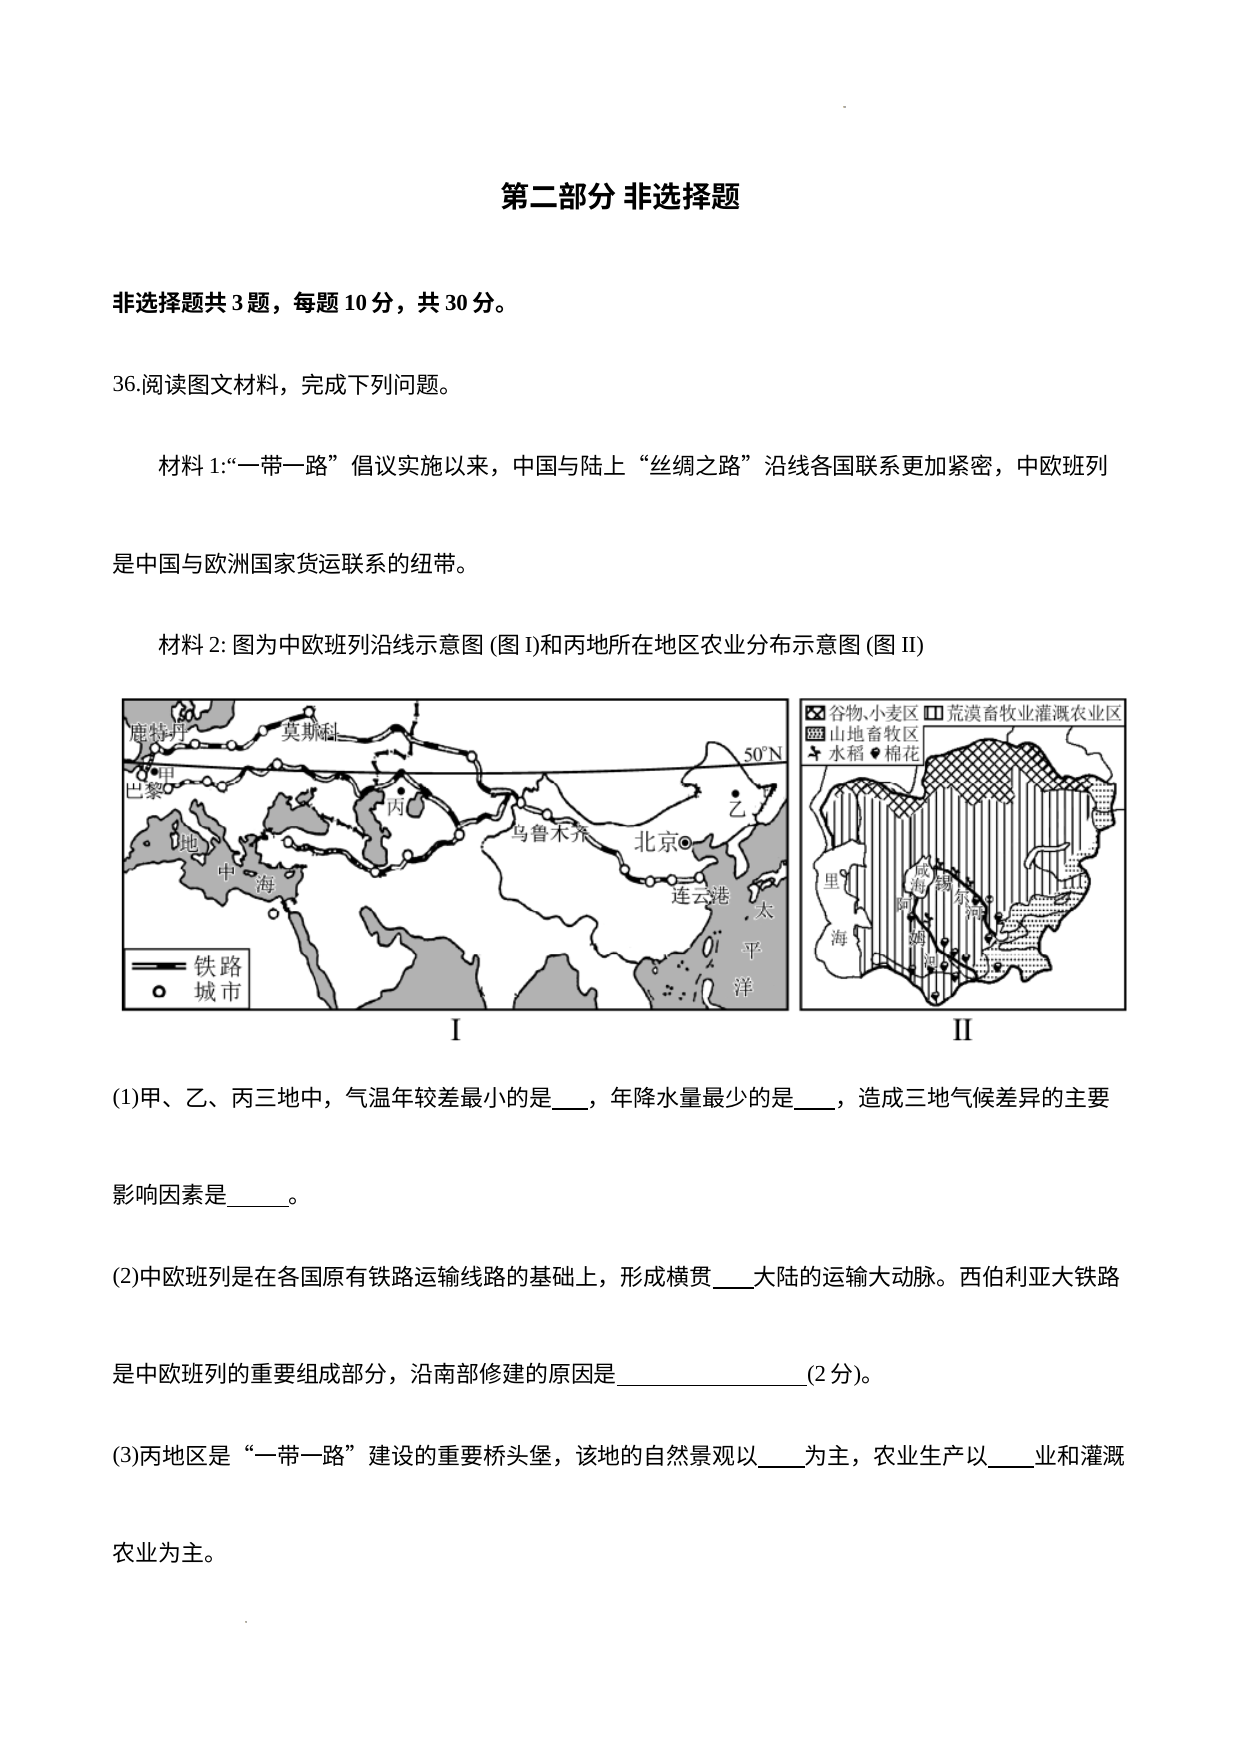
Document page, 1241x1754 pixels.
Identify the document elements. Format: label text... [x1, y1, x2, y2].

text 第二部分 非选择题 [112, 162, 1128, 227]
text (1)甲、乙、丙三地中，气温年较差最小的是 ，年降水量最少的是 ，造成三地气候差异的主要影响因素是 。 [112, 1064, 1128, 1226]
picture [112, 693, 1128, 1045]
text (2)中欧班列是在各国原有铁路运输线路的基础上，形成横贯 大陆的运输大动脉。西伯利亚大铁路是中欧班列的重要组成部分，沿南部修建的原因是 (2分)。 [112, 1243, 1128, 1405]
text 非选择题共3题，每题10分，共30分。 [112, 269, 1128, 334]
text 材料1:“一带一路”倡议实施以来，中国与陆上“丝绸之路”沿线各国联系更加紧密，中欧班列是中国与欧洲国家货运联系的纽带。 [112, 432, 1128, 595]
text 36.阅读图文材料，完成下列问题。 [112, 351, 1128, 416]
text 材料2: 图为中欧班列沿线示意图 (图I)和丙地所在地区农业分布示意图 (图II) [112, 611, 1128, 676]
text (3)丙地区是“一带一路”建设的重要桥头堡，该地的自然景观以 为主，农业生产以 业和灌溉农业为主。 [112, 1422, 1128, 1584]
